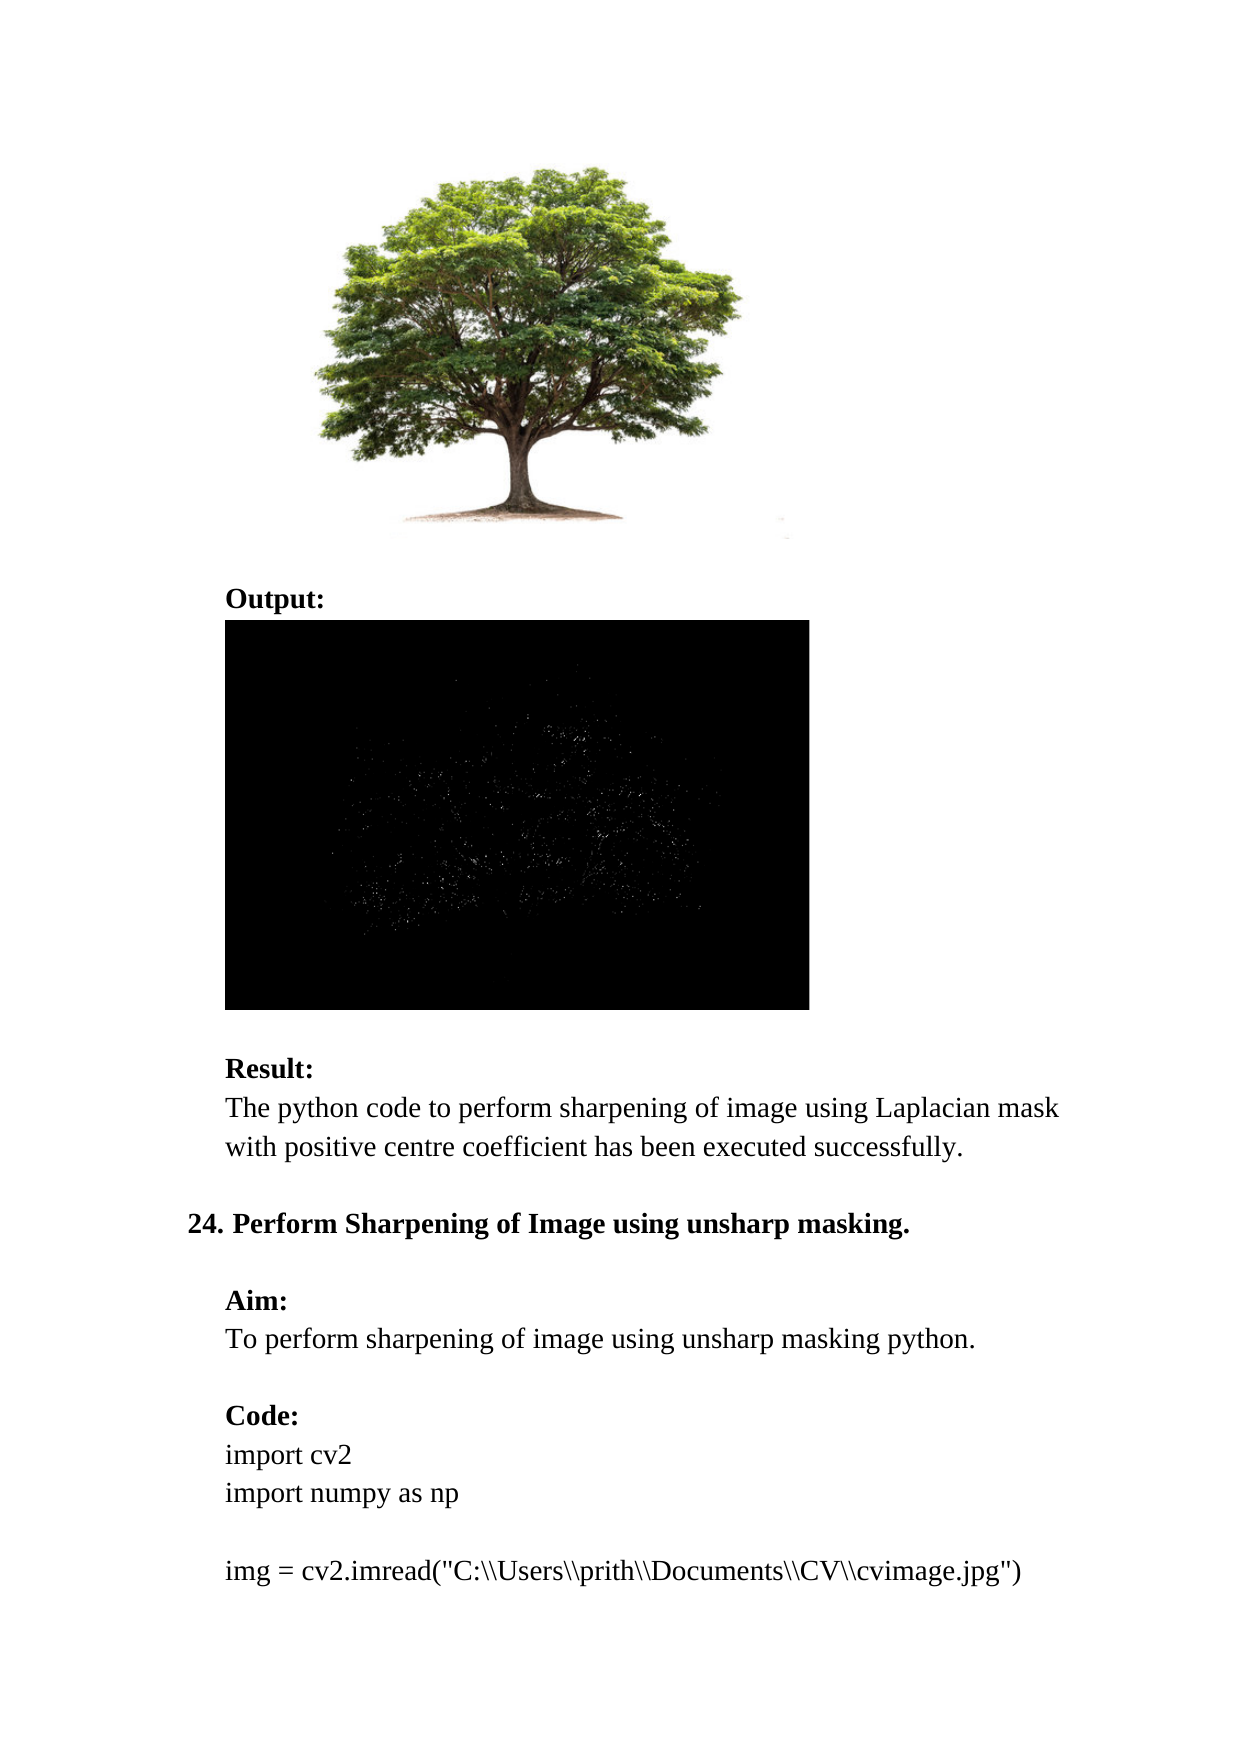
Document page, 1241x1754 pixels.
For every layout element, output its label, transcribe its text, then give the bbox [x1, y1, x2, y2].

list Aim: [225, 1283, 1090, 1316]
list The python code to perform sharpening of image using Laplacian mask with positive centre coefficient has been executed successfully. [225, 1090, 1090, 1162]
picture [225, 620, 810, 1010]
list Perform Sharpening of Image using unsharp masking. [187, 1206, 1090, 1239]
list Result: [225, 1052, 1090, 1085]
list Output: [225, 581, 1090, 615]
list To perform sharpening of image using unsharp masking python. [225, 1321, 1090, 1355]
list import cv2 [225, 1437, 1090, 1471]
list import numpy as np [225, 1476, 1090, 1509]
list Code: [225, 1398, 1090, 1432]
list img = cv2.imread("C:\\Users\\prith\\Documents\\CV\\cvimage.jpg") [225, 1553, 1090, 1586]
picture [225, 150, 812, 539]
